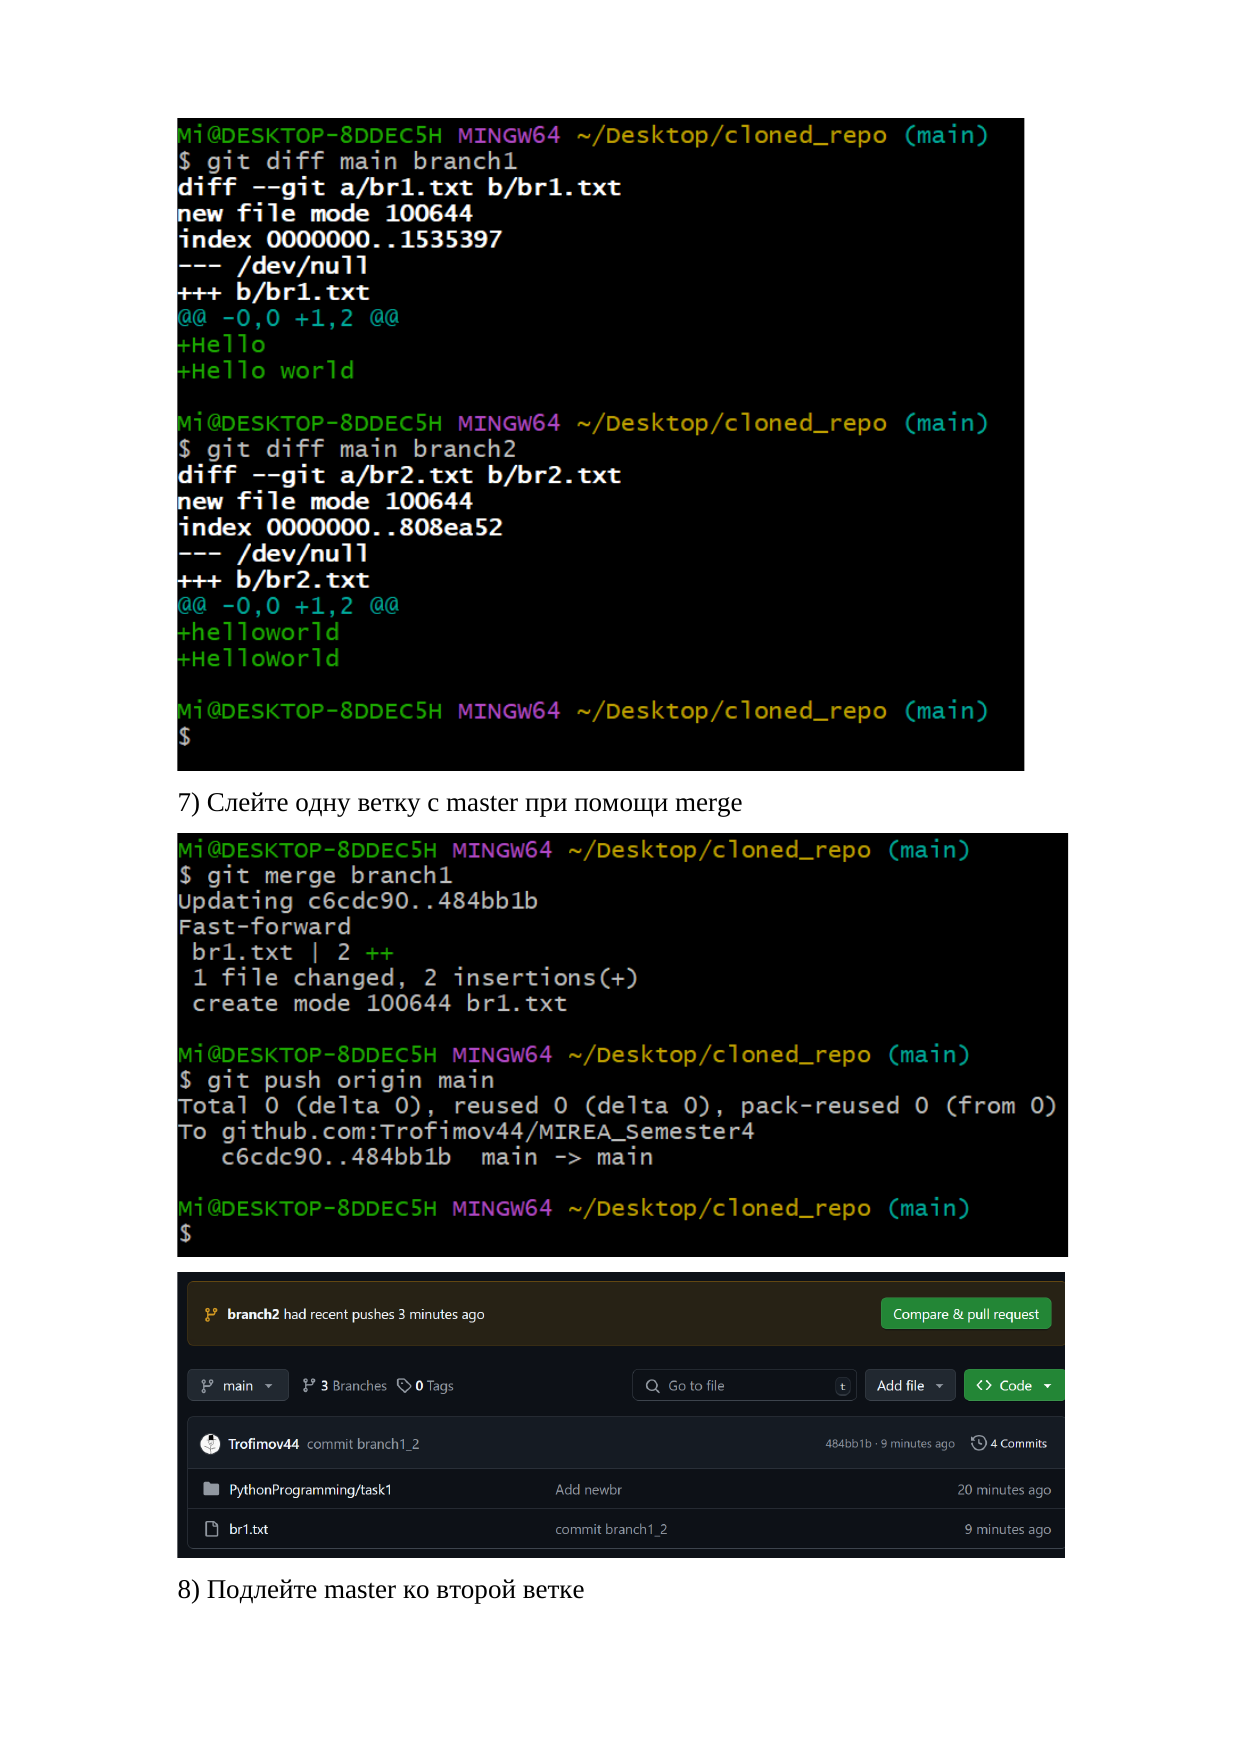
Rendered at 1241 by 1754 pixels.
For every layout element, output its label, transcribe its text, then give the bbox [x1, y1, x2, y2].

text 7) Слейте одну ветку с master при помощи merge [177, 786, 1152, 817]
picture [177, 118, 1025, 771]
text 8) Подлейте master ко второй ветке [177, 1573, 1152, 1604]
picture [177, 833, 1069, 1257]
picture [177, 1272, 1065, 1558]
